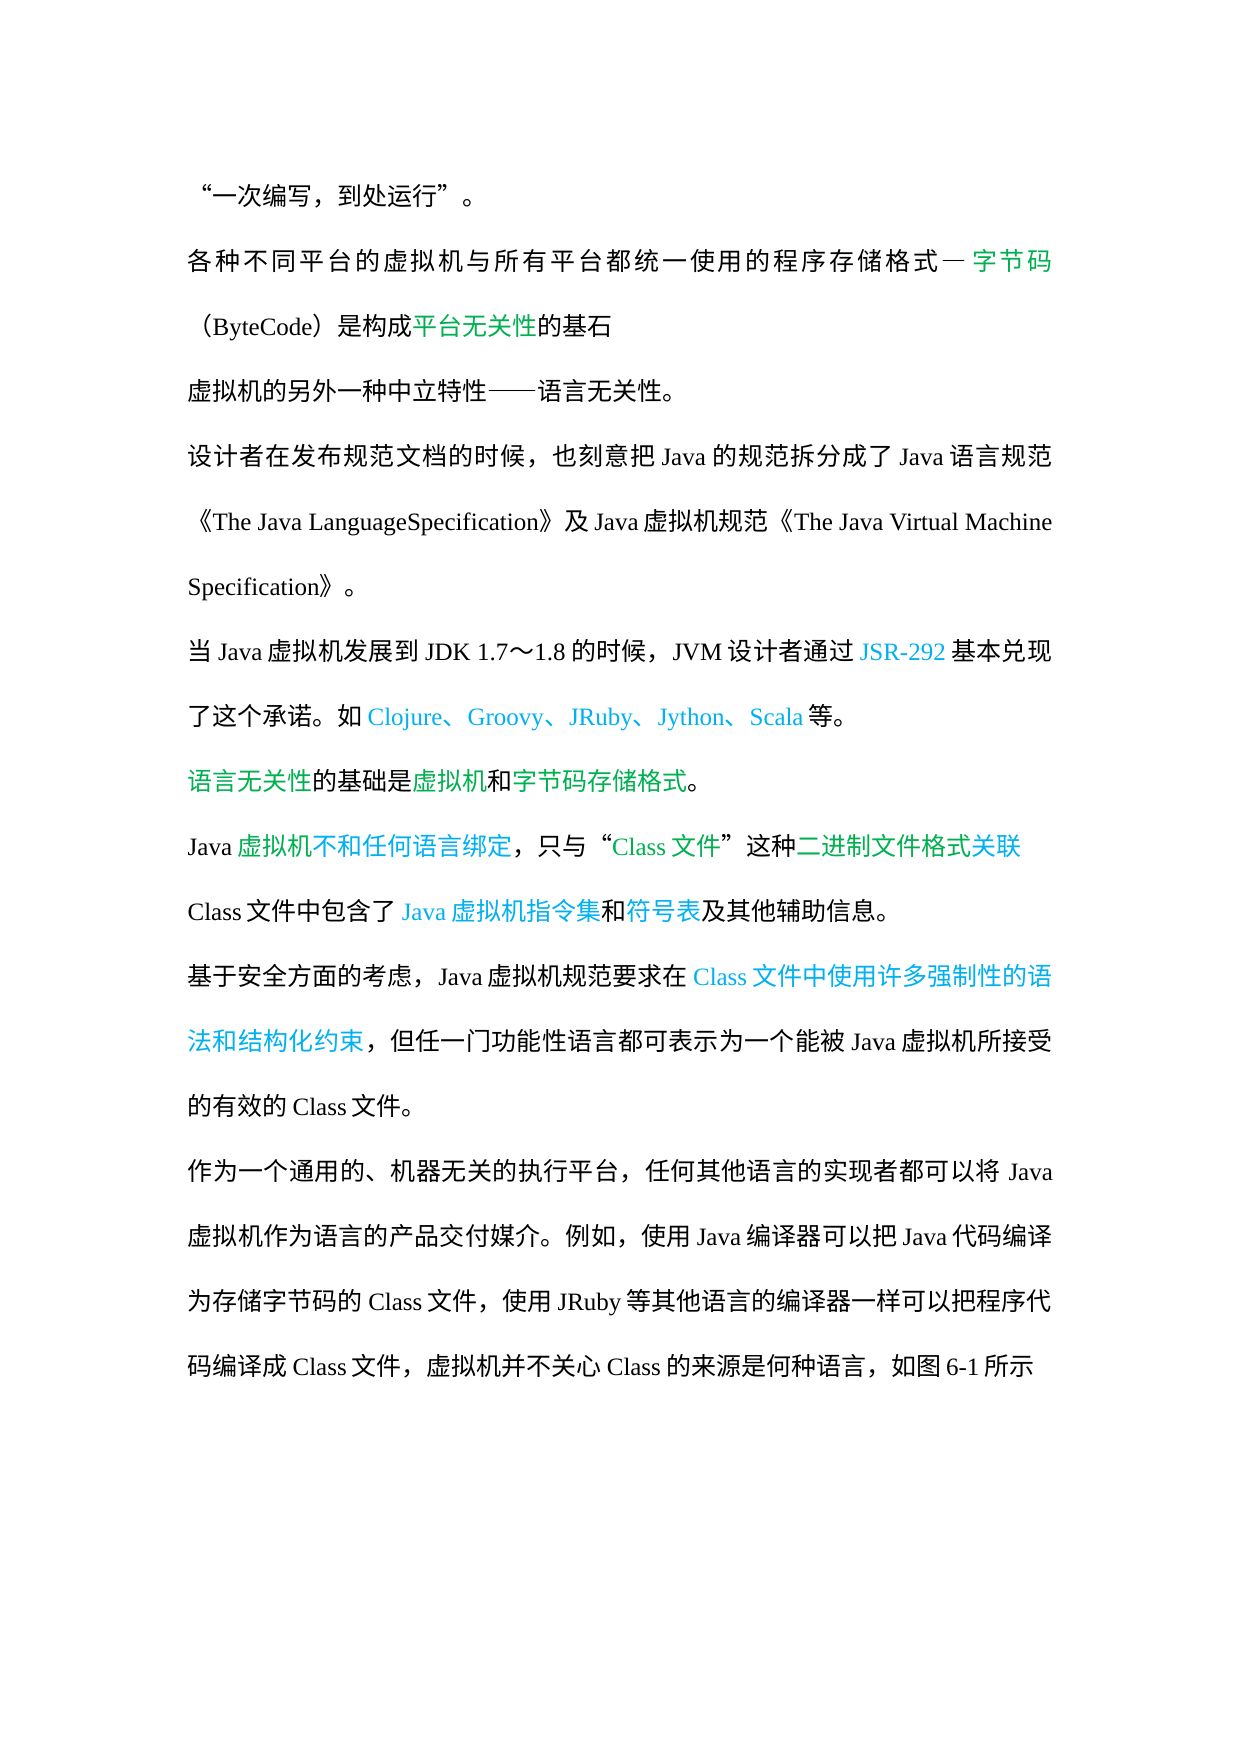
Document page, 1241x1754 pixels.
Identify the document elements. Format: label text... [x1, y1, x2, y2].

text 语言无关性的基础是虚拟机和字节码存储格式。 [187, 747, 1053, 812]
text 设计者在发布规范文档的时候，也刻意把Java的规范拆分成了Java语言规范《The Java LanguageSpecification》及Java虚拟机规范《The Java Virtual Machine Specification》。 [187, 422, 1053, 617]
text 基于安全方面的考虑，Java虚拟机规范要求在Class文件中使用许多强制性的语法和结构化约束，但任一门功能性语言都可表示为一个能被Java虚拟机所接受的有效的Class文件。 [187, 942, 1053, 1137]
text Class文件中包含了Java虚拟机指令集和符号表及其他辅助信息。 [187, 877, 1053, 942]
text 当Java虚拟机发展到JDK 1.7～1.8的时候，JVM设计者通过JSR-292基本兑现了这个承诺。如Clojure、Groovy、JRuby、Jython、Scala等。 [187, 617, 1053, 747]
text 作为一个通用的、机器无关的执行平台，任何其他语言的实现者都可以将Java虚拟机作为语言的产品交付媒介。例如，使用Java编译器可以把Java代码编译为存储字节码的Class文件，使用JRuby等其他语言的编译器一样可以把程序代码编译成Class文件，虚拟机并不关心Class的来源是何种语言，如图6-1所示 [187, 1137, 1053, 1397]
text 虚拟机的另外一种中立特性——语言无关性。 [187, 357, 1053, 422]
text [187, 162, 1053, 227]
text 各种不同平台的虚拟机与所有平台都统一使用的程序存储格式—字节码（ByteCode）是构成平台无关性的基石 [187, 227, 1053, 357]
text Java虚拟机不和任何语言绑定，只与“Class文件”这种二进制文件格式关联 [187, 812, 1053, 877]
